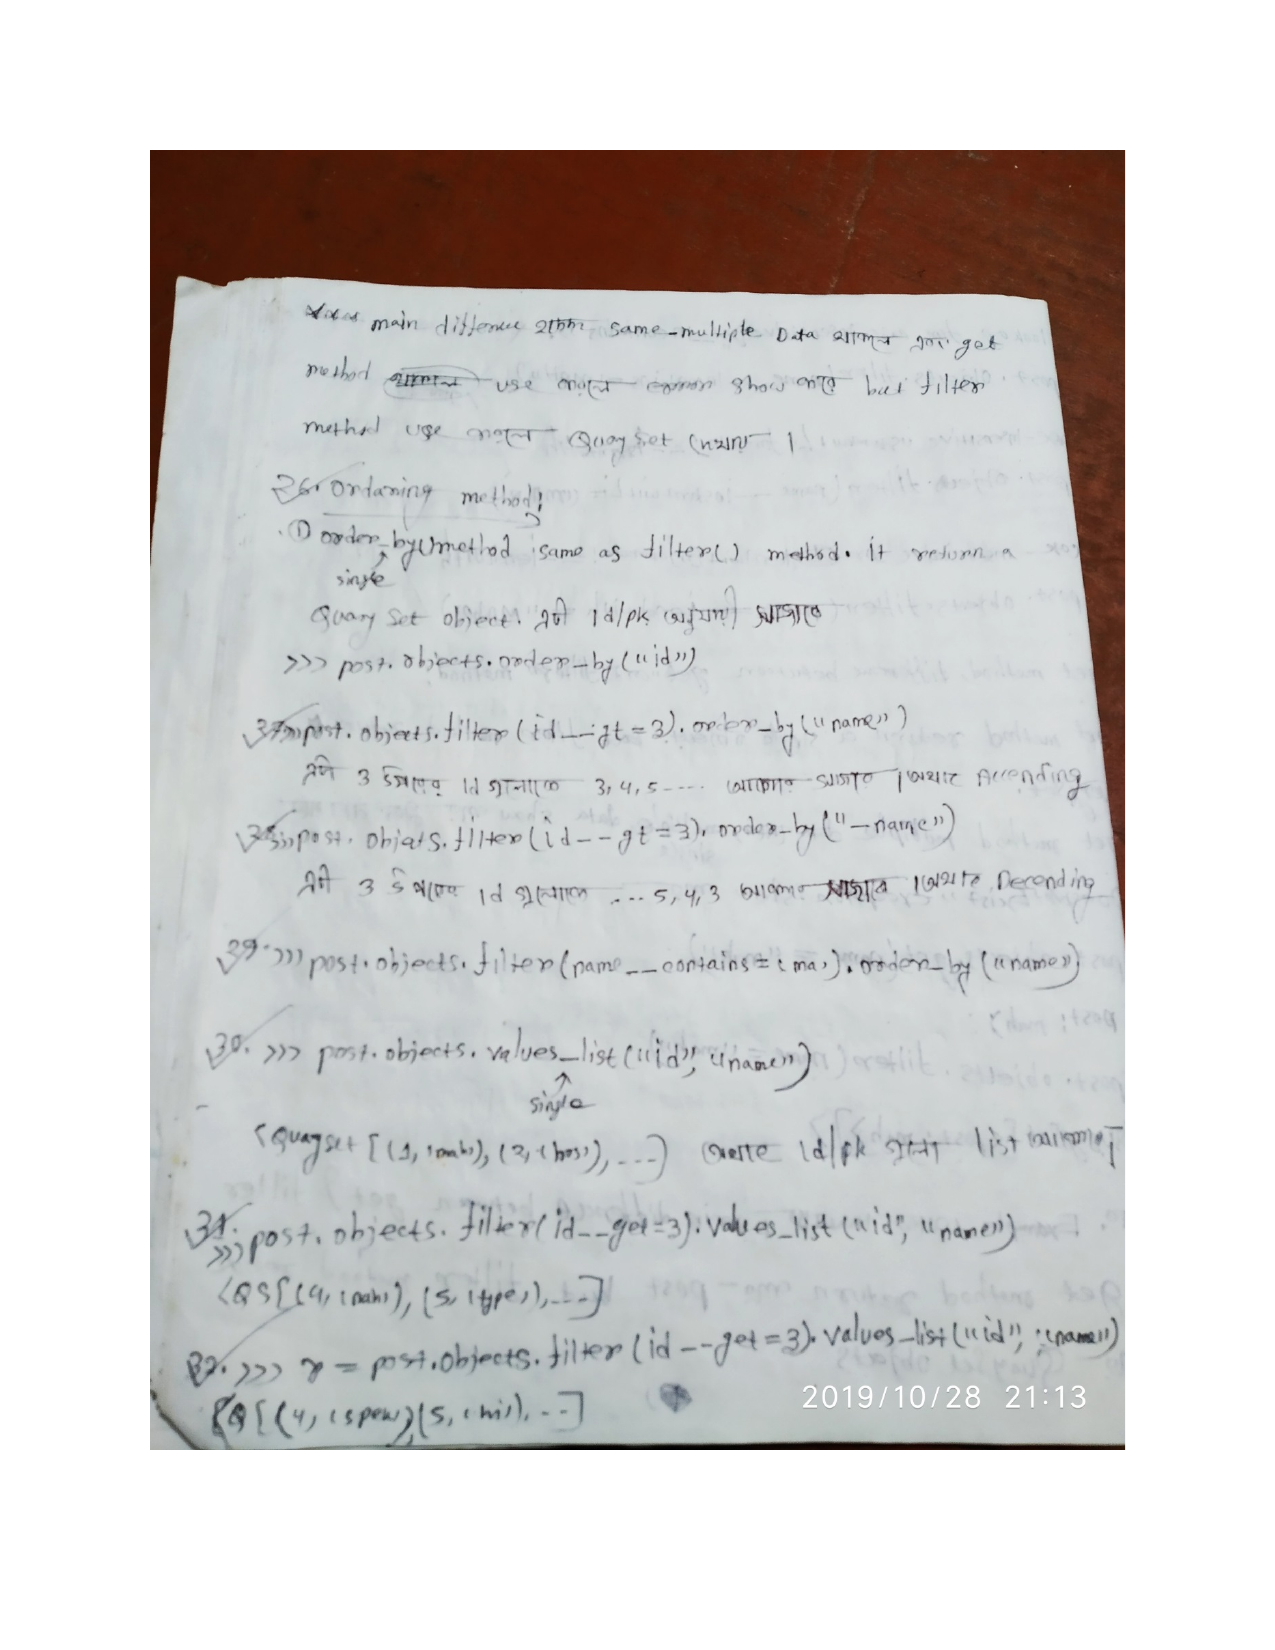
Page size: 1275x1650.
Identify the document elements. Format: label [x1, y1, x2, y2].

picture [150, 150, 1125, 1450]
